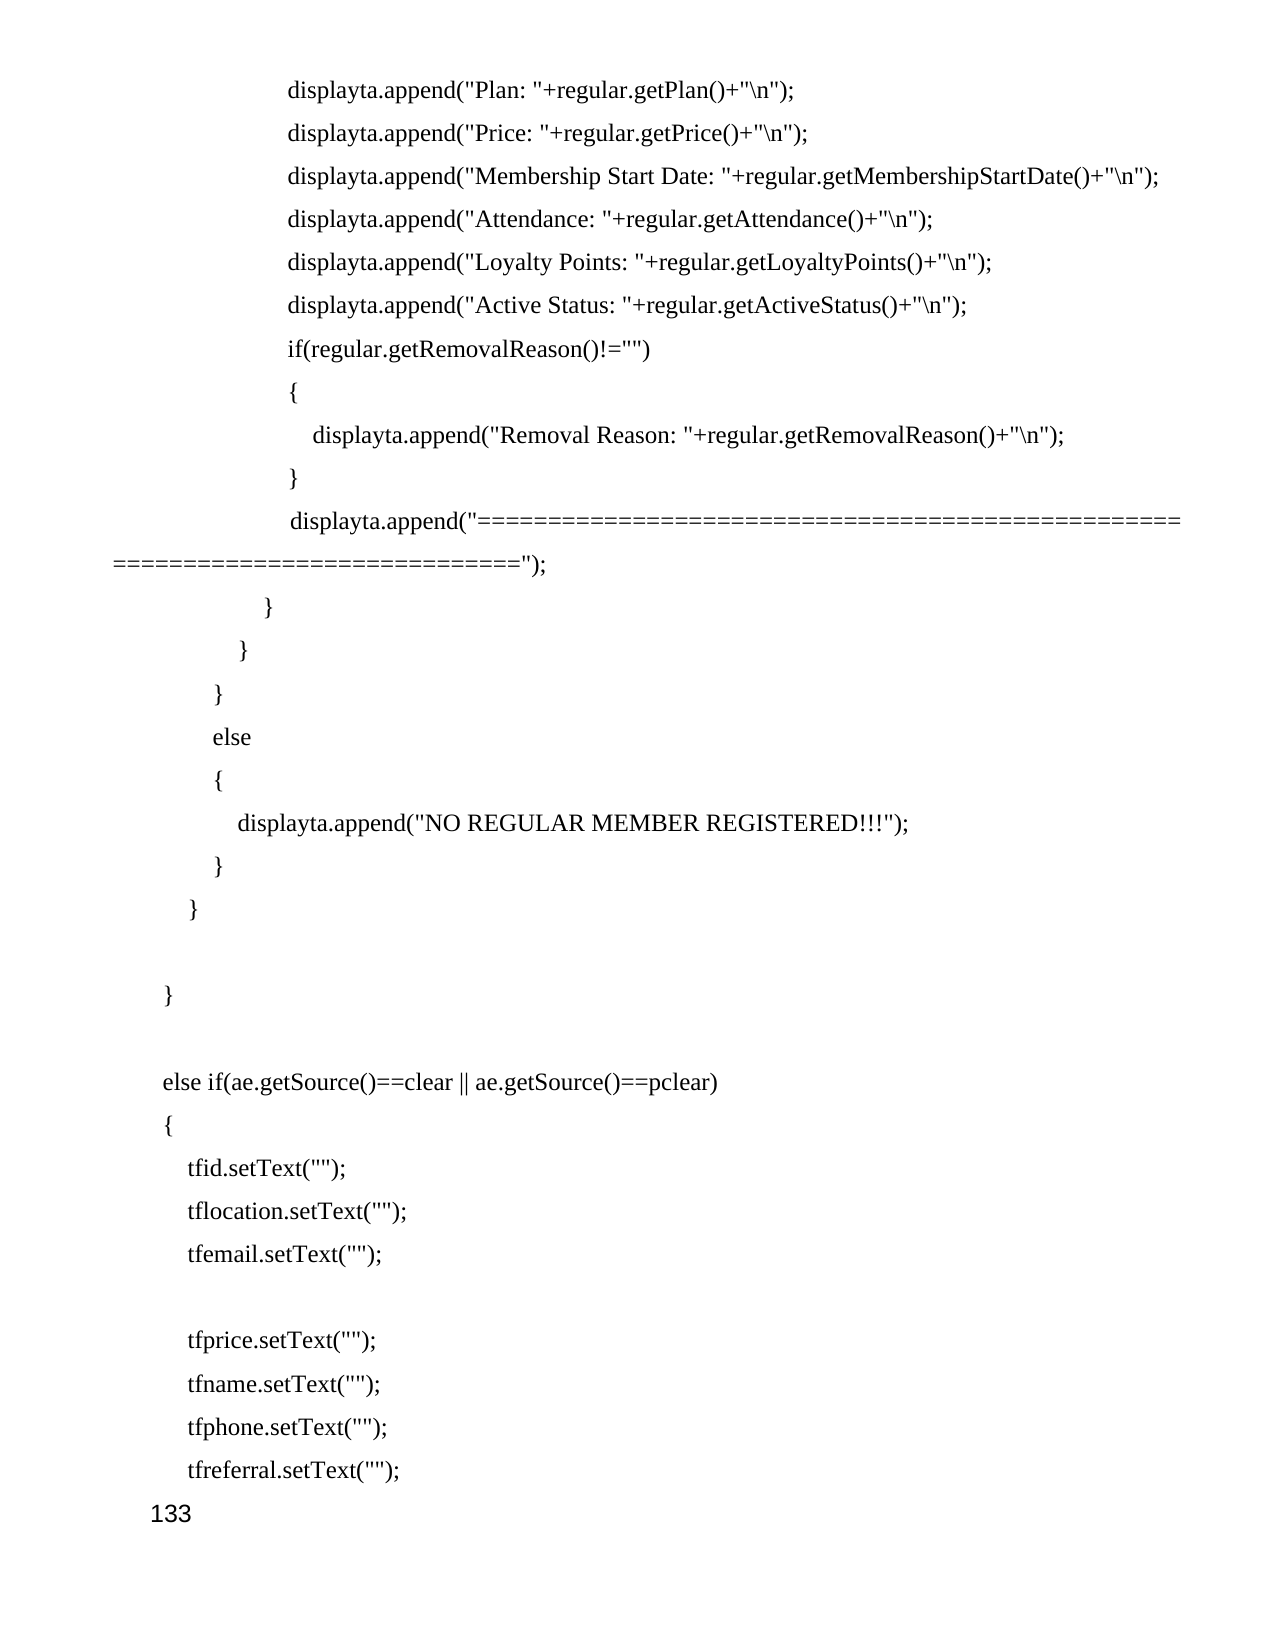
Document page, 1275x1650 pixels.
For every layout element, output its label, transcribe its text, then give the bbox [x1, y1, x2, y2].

text displayta.append("Loyalty Points: "+regular.getLoyaltyPoints()+"\n"); [112, 247, 1183, 276]
text { [112, 377, 1183, 406]
text displayta.append("Removal Reason: "+regular.getRemovalReason()+"\n"); [112, 420, 1183, 449]
text } [112, 679, 1183, 707]
text { [112, 765, 1183, 794]
text displayta.append("NO REGULAR MEMBER REGISTERED!!!"); [112, 808, 1183, 837]
text displayta.append("Price: "+regular.getPrice()+"\n"); [112, 118, 1183, 147]
text } [112, 592, 1183, 621]
text displayta.append("Active Status: "+regular.getActiveStatus()+"\n"); [112, 291, 1183, 319]
text } [112, 463, 1183, 492]
text tfphone.setText(""); [112, 1412, 1183, 1441]
text displayta.append("Membership Start Date: "+regular.getMembershipStartDate()+"\n"); [112, 161, 1183, 190]
text tfreferral.setText(""); [112, 1455, 1183, 1484]
text if(regular.getRemovalReason()!="") [112, 334, 1183, 362]
text } [112, 981, 1183, 1009]
text } [112, 894, 1183, 923]
text tfname.setText(""); [112, 1369, 1183, 1397]
text { [112, 1110, 1183, 1139]
text displayta.append("Plan: "+regular.getPlan()+"\n"); [112, 75, 1183, 104]
text displayta.append("Attendance: "+regular.getAttendance()+"\n"); [112, 204, 1183, 233]
text } [112, 851, 1183, 880]
text tfprice.setText(""); [112, 1326, 1183, 1354]
text tfid.setText(""); [112, 1153, 1183, 1182]
text } [112, 636, 1183, 664]
text else [112, 722, 1183, 751]
text displayta.append("==============================================================================="); [112, 506, 1183, 578]
text tflocation.setText(""); [112, 1196, 1183, 1225]
text tfemail.setText(""); [112, 1239, 1183, 1268]
text else if(ae.getSource()==clear || ae.getSource()==pclear) [112, 1067, 1183, 1096]
